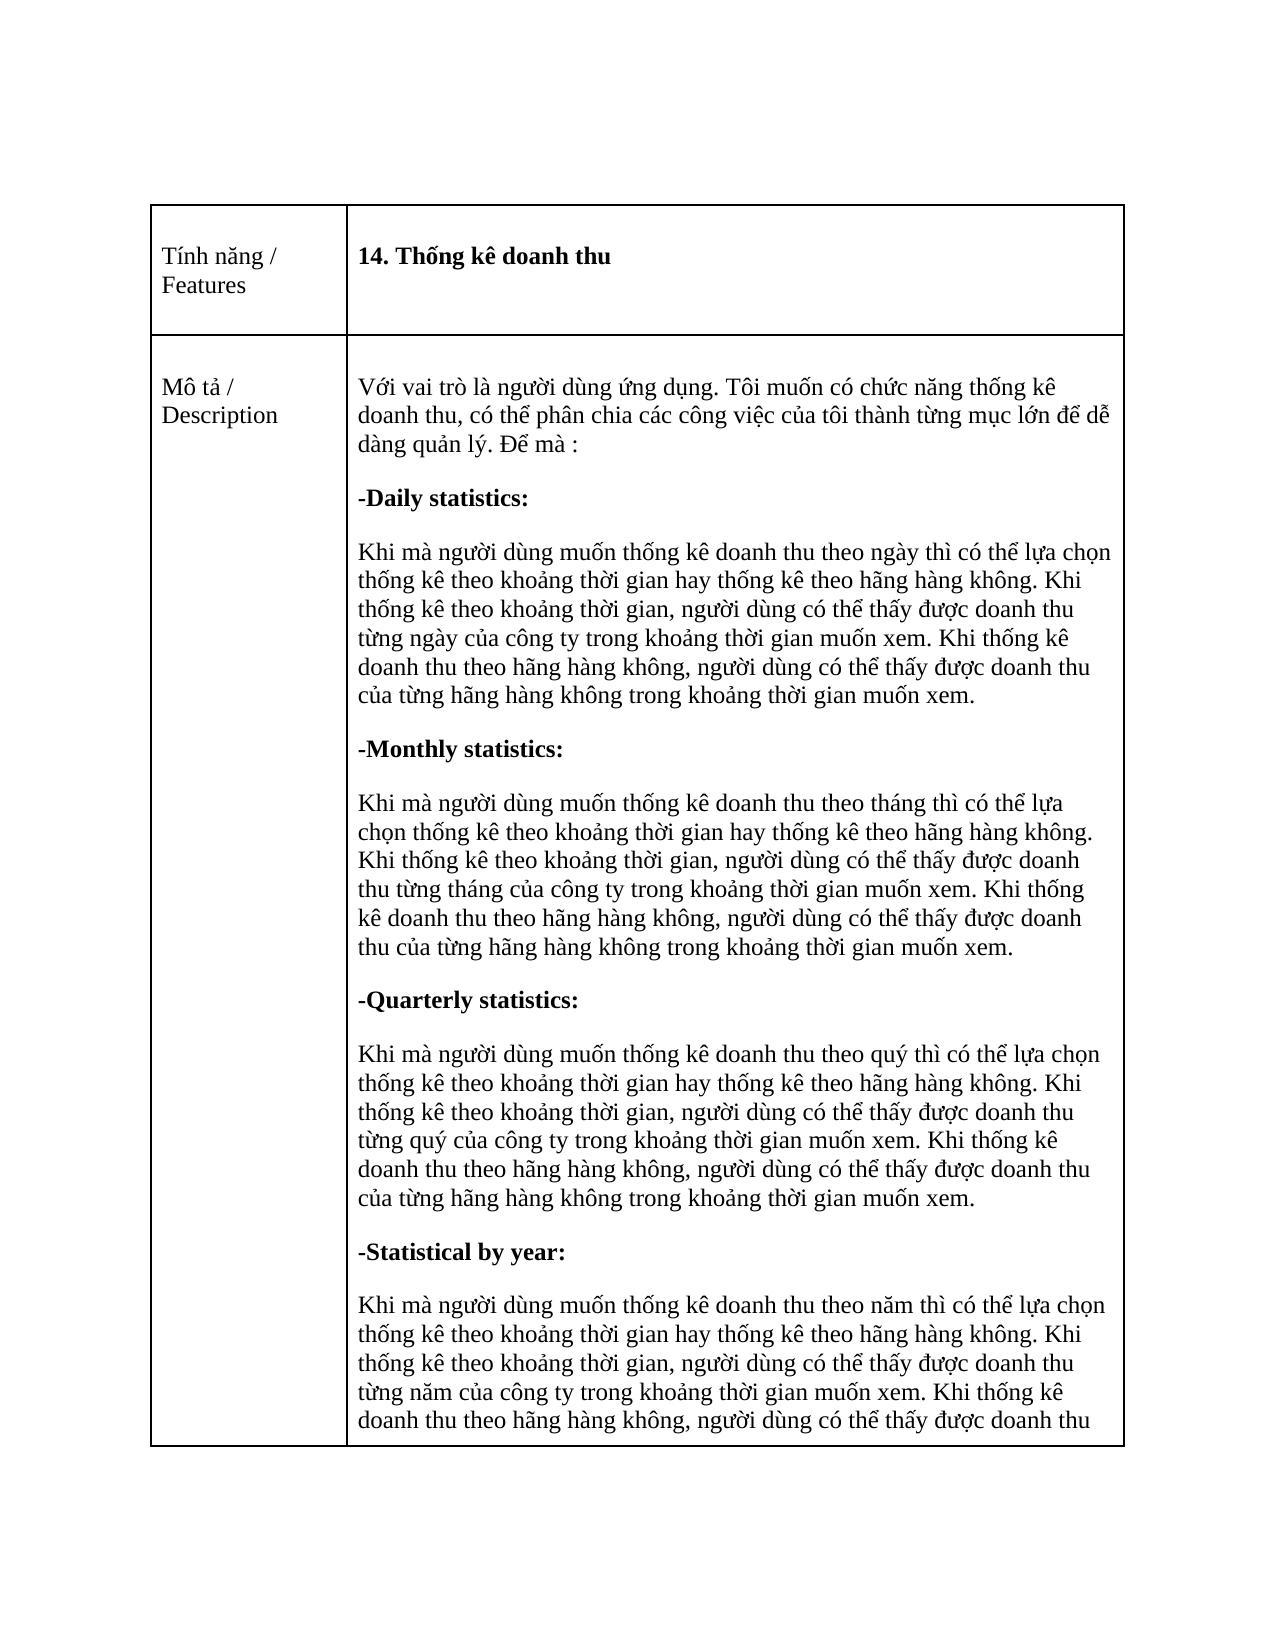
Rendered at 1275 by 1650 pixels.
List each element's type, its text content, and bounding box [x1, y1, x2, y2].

table_cell Mô tả / Description [152, 336, 346, 1444]
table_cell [348, 336, 1123, 1444]
table_header Tính năng / Features [152, 206, 346, 334]
table_header 14. Thống kê doanh thu [348, 206, 1123, 334]
